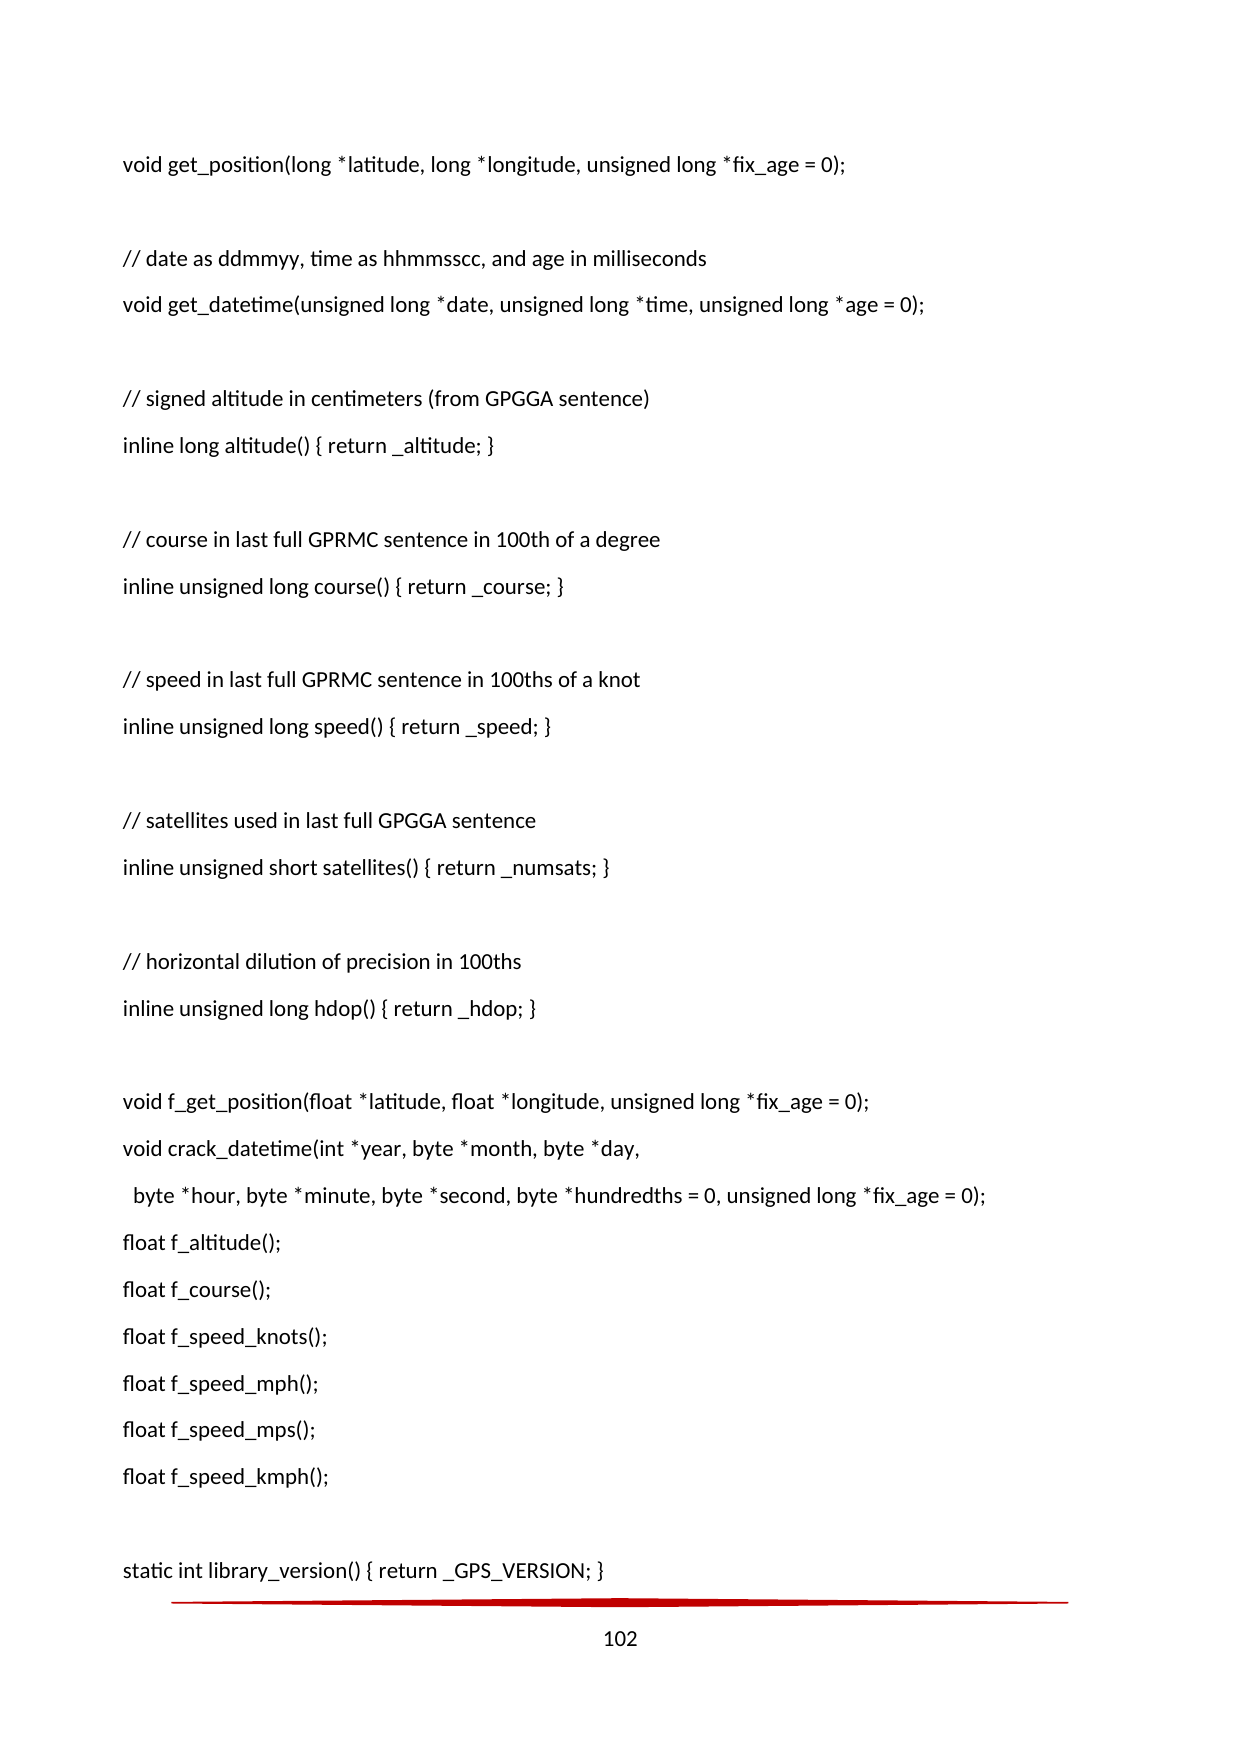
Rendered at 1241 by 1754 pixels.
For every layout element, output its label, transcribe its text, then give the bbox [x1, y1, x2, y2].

text // signed altitude in centimeters (from GPGGA sentence) [112, 384, 1128, 412]
text float f_speed_mps(); [112, 1416, 1128, 1444]
text float f_speed_mph(); [112, 1369, 1128, 1397]
text // horizontal dilution of precision in 100ths [112, 947, 1128, 975]
text void get_datetime(unsigned long *date, unsigned long *time, unsigned long *age = 0); [112, 291, 1128, 319]
text float f_course(); [112, 1275, 1128, 1303]
text inline unsigned long hdop() { return _hdop; } [112, 994, 1128, 1022]
text inline unsigned short satellites() { return _numsats; } [112, 853, 1128, 881]
text float f_speed_knots(); [112, 1322, 1128, 1350]
text float f_speed_kmph(); [112, 1462, 1128, 1491]
text inline unsigned long course() { return _course; } [112, 572, 1128, 600]
text // course in last full GPRMC sentence in 100th of a degree [112, 525, 1128, 553]
text byte *hour, byte *minute, byte *second, byte *hundredths = 0, unsigned long *fix_age = 0); [112, 1181, 1128, 1209]
text void f_get_position(float *latitude, float *longitude, unsigned long *fix_age = 0); [112, 1087, 1128, 1116]
text void get_position(long *latitude, long *longitude, unsigned long *fix_age = 0); [112, 150, 1128, 178]
text // satellites used in last full GPGGA sentence [112, 806, 1128, 834]
text inline long altitude() { return _altitude; } [112, 431, 1128, 459]
text inline unsigned long speed() { return _speed; } [112, 712, 1128, 741]
text void crack_datetime(int *year, byte *month, byte *day, [112, 1134, 1128, 1162]
text // speed in last full GPRMC sentence in 100ths of a knot [112, 666, 1128, 694]
text float f_altitude(); [112, 1228, 1128, 1256]
text // date as ddmmyy, time as hhmmsscc, and age in milliseconds [112, 244, 1128, 272]
text static int library_version() { return _GPS_VERSION; } [112, 1556, 1128, 1584]
